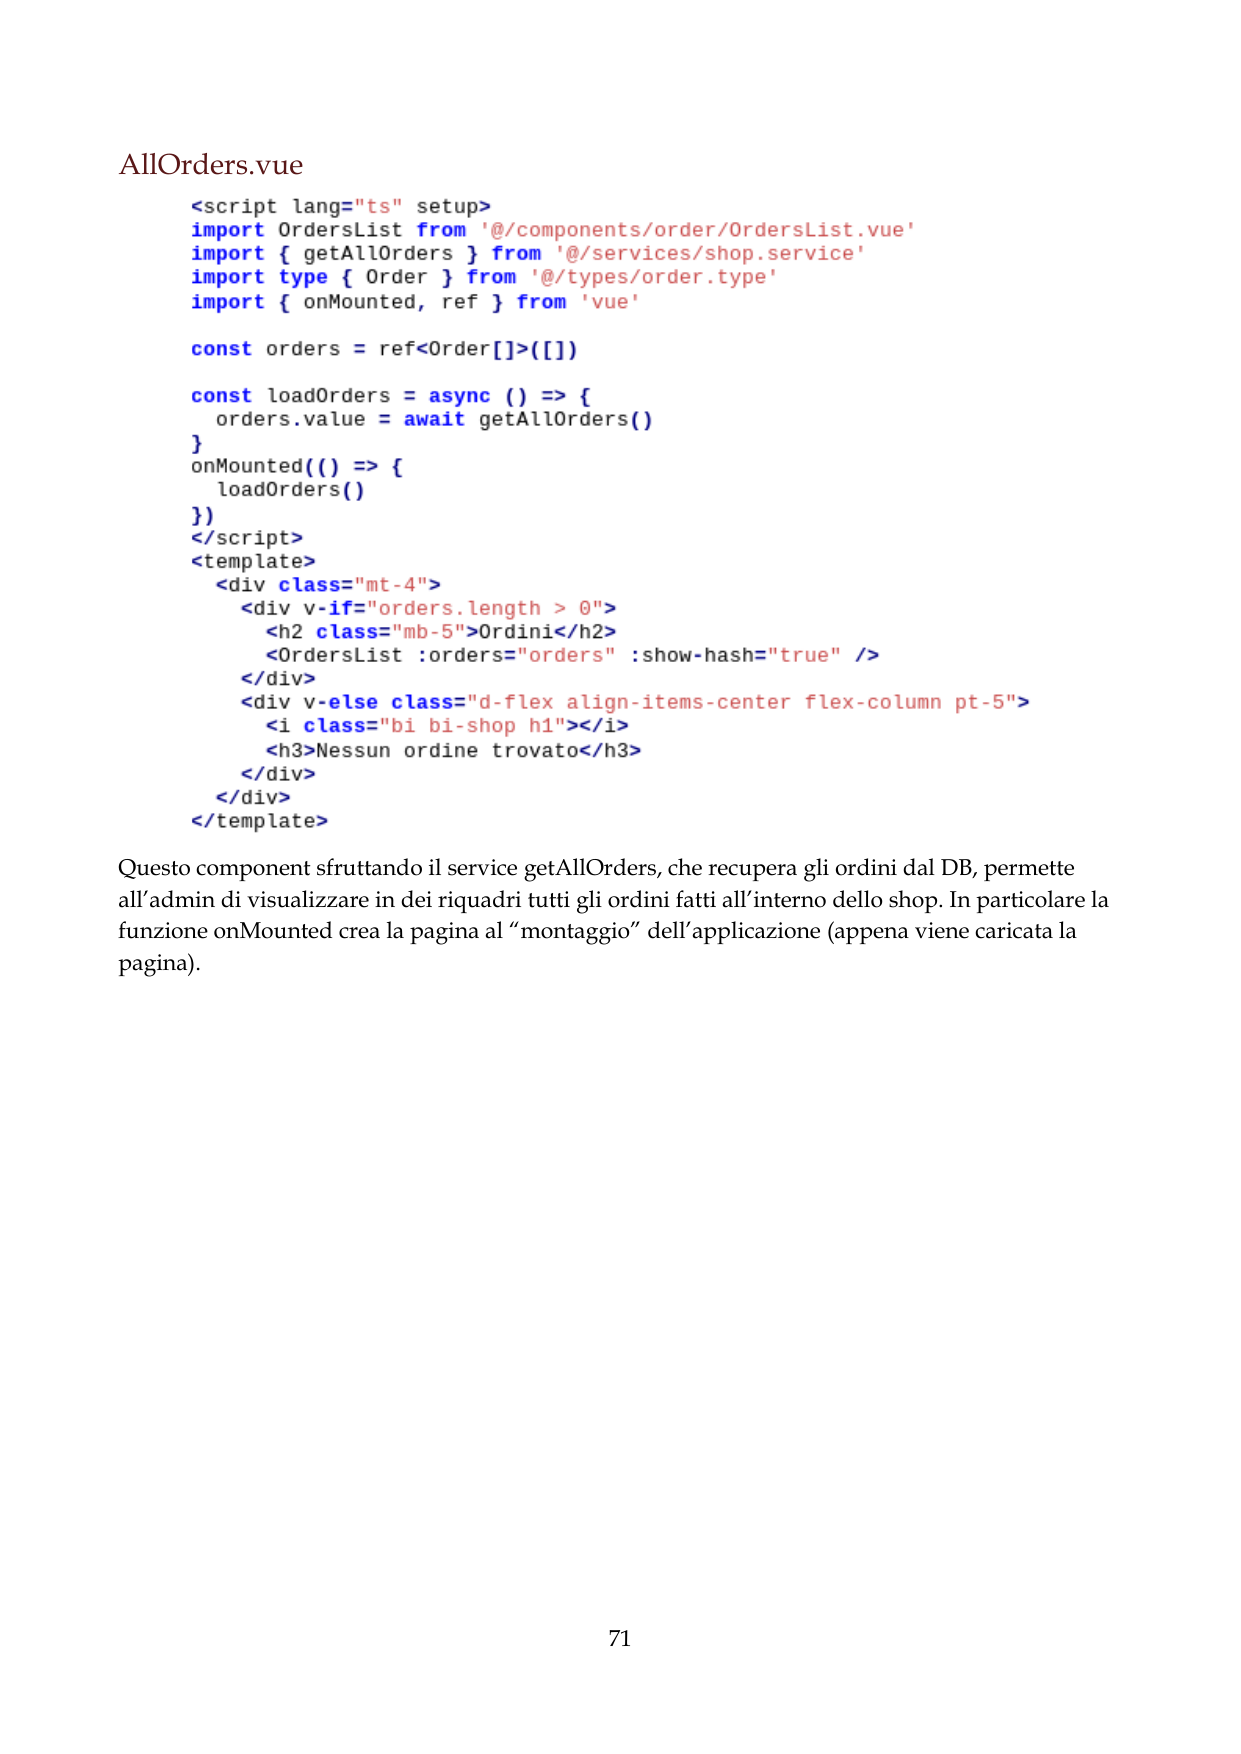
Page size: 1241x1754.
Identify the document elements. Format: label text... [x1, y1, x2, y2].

text Questo component sfruttando il service getAllOrders, che recupera gli ordini dal DB, permette all’admin di visualizzare in dei riquadri tutti gli ordini fatti all’interno dello shop. In particolare la funzione onMounted crea la pagina al “montaggio” dell’applicazione (appena viene caricata la pagina). [118, 854, 1122, 977]
subtitle AllOrders.vue [118, 148, 1122, 183]
